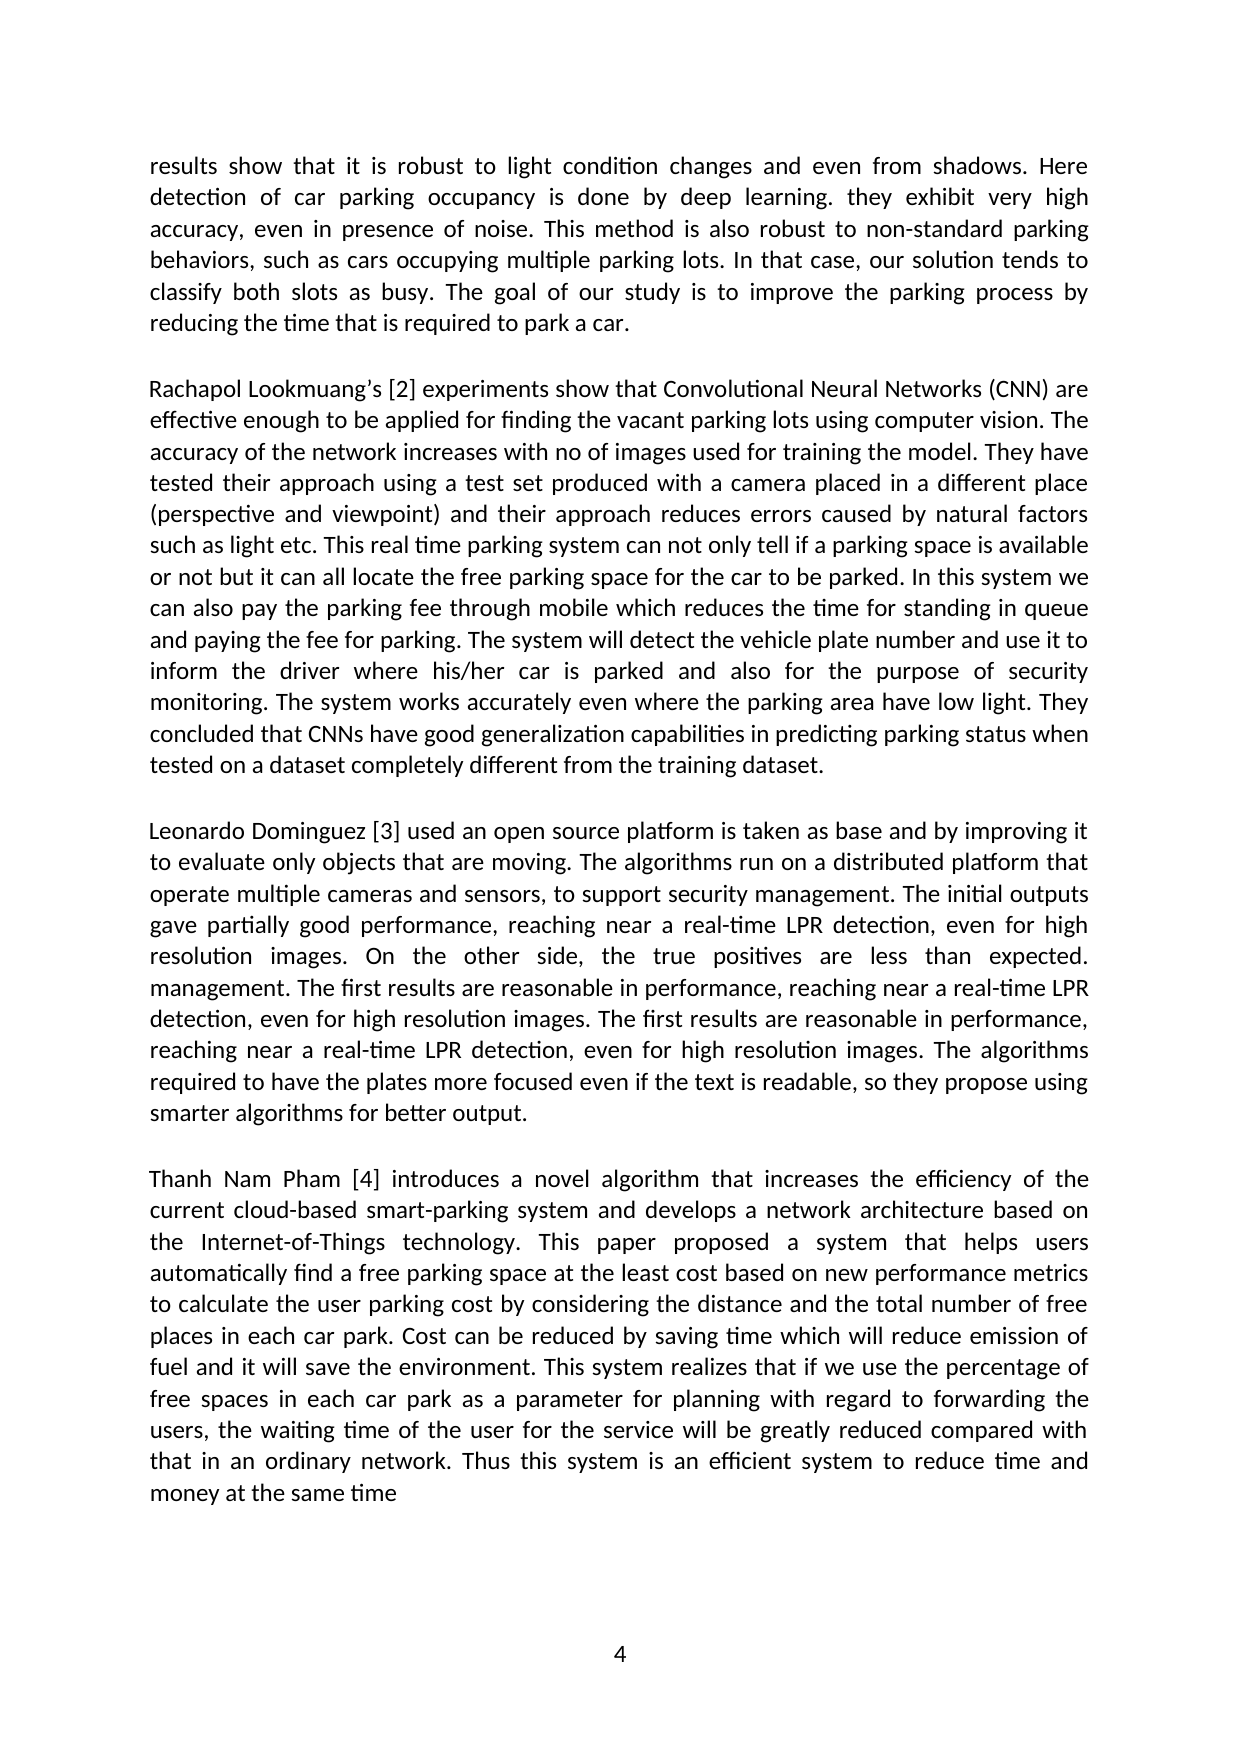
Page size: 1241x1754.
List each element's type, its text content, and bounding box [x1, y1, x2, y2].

text Thanh Nam Pham [4] introduces a novel algorithm that increases the efficiency of the current cloud-based smart-parking system and develops a network architecture based on the Internet-of-Things technology. This paper proposed a system that helps users automatically find a free parking space at the least cost based on new performance metrics to calculate the user parking cost by considering the distance and the total number of free places in each car park. Cost can be reduced by saving time which will reduce emission of fuel and it will save the environment. This system realizes that if we use the percentage of free spaces in each car park as a parameter for planning with regard to forwarding the users, the waiting time of the user for the service will be greatly reduced compared with that in an ordinary network. Thus this system is an efficient system to reduce time and money at the same time [148, 1163, 1090, 1507]
text Leonardo Dominguez [3] used an open source platform is taken as base and by improving it to evaluate only objects that are moving. The algorithms run on a distributed platform that operate multiple cameras and sensors, to support security management. The initial outputs gave partially good performance, reaching near a real-time LPR detection, even for high resolution images. On the other side, the true positives are less than expected. management. The first results are reasonable in performance, reaching near a real-time LPR detection, even for high resolution images. The first results are reasonable in performance, reaching near a real-time LPR detection, even for high resolution images. The algorithms required to have the plates more focused even if the text is readable, so they propose using smarter algorithms for better output. [148, 815, 1090, 1128]
text Rachapol Lookmuang’s [2] experiments show that Convolutional Neural Networks (CNN) are effective enough to be applied for finding the vacant parking lots using computer vision. The accuracy of the network increases with no of images used for training the model. They have tested their approach using a test set produced with a camera placed in a different place (perspective and viewpoint) and their approach reduces errors caused by natural factors such as light etc. This real time parking system can not only tell if a parking space is available or not but it can all locate the free parking space for the car to be parked. In this system we can also pay the parking fee through mobile which reduces the time for standing in queue and paying the fee for parking. The system will detect the vehicle plate number and use it to inform the driver where his/her car is parked and also for the purpose of security monitoring. The system works accurately even where the parking area have low light. They concluded that CNNs have good generalization capabilities in predicting parking status when tested on a dataset completely different from the training dataset. [148, 373, 1090, 780]
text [148, 150, 1090, 337]
